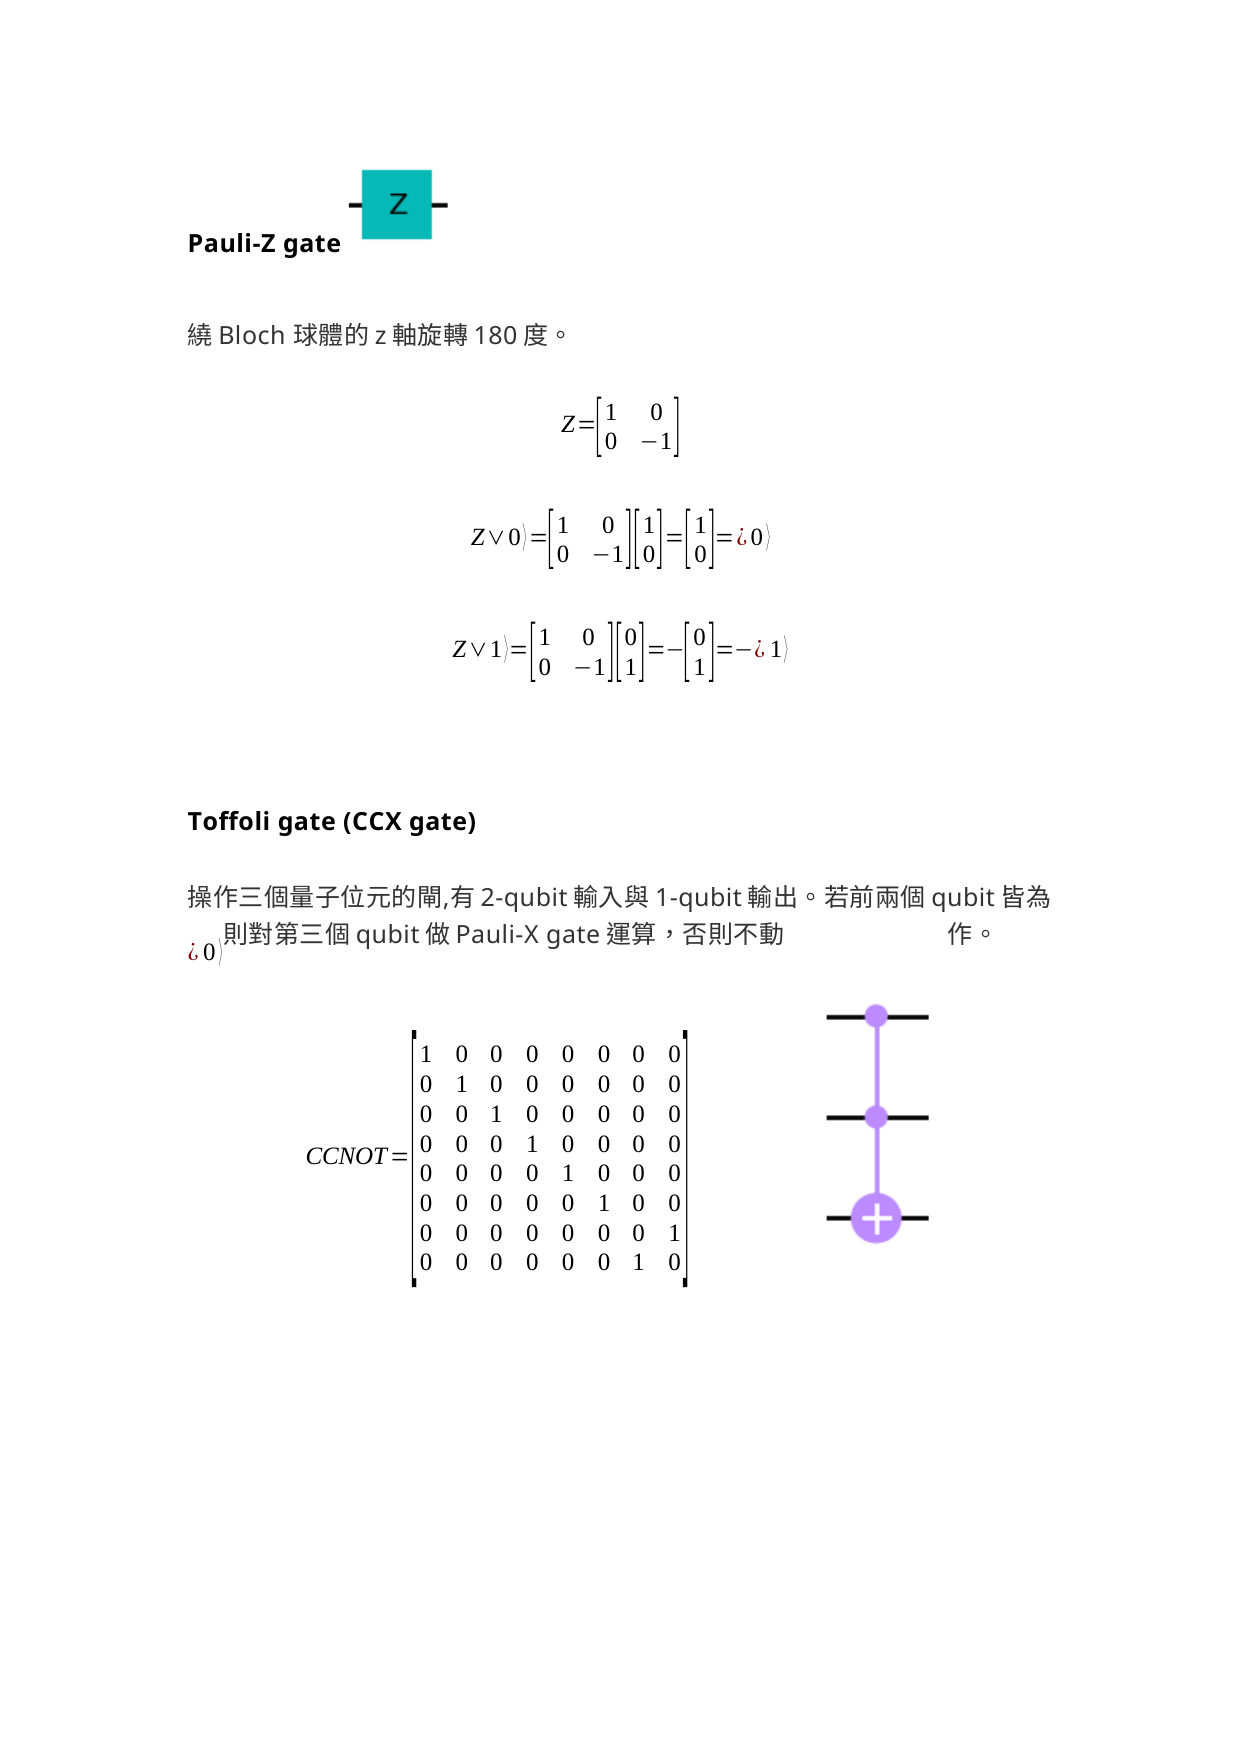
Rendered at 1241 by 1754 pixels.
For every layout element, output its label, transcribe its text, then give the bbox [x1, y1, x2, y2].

picture [826, 977, 929, 1268]
subtitle 操作三個量子位元的閘,有2-qubit輸入與1-qubit輸出。若前兩個qubit皆為則對第三個qubit做Pauli-X gate運算，否則不動作。 [187, 877, 1053, 989]
text Pauli-Z gate [187, 164, 1053, 277]
subtitle Toffoli gate (CCX gate) [187, 802, 1053, 839]
picture [348, 164, 448, 252]
text 繞Bloch 球體的z軸旋轉180度。 [187, 314, 1053, 352]
